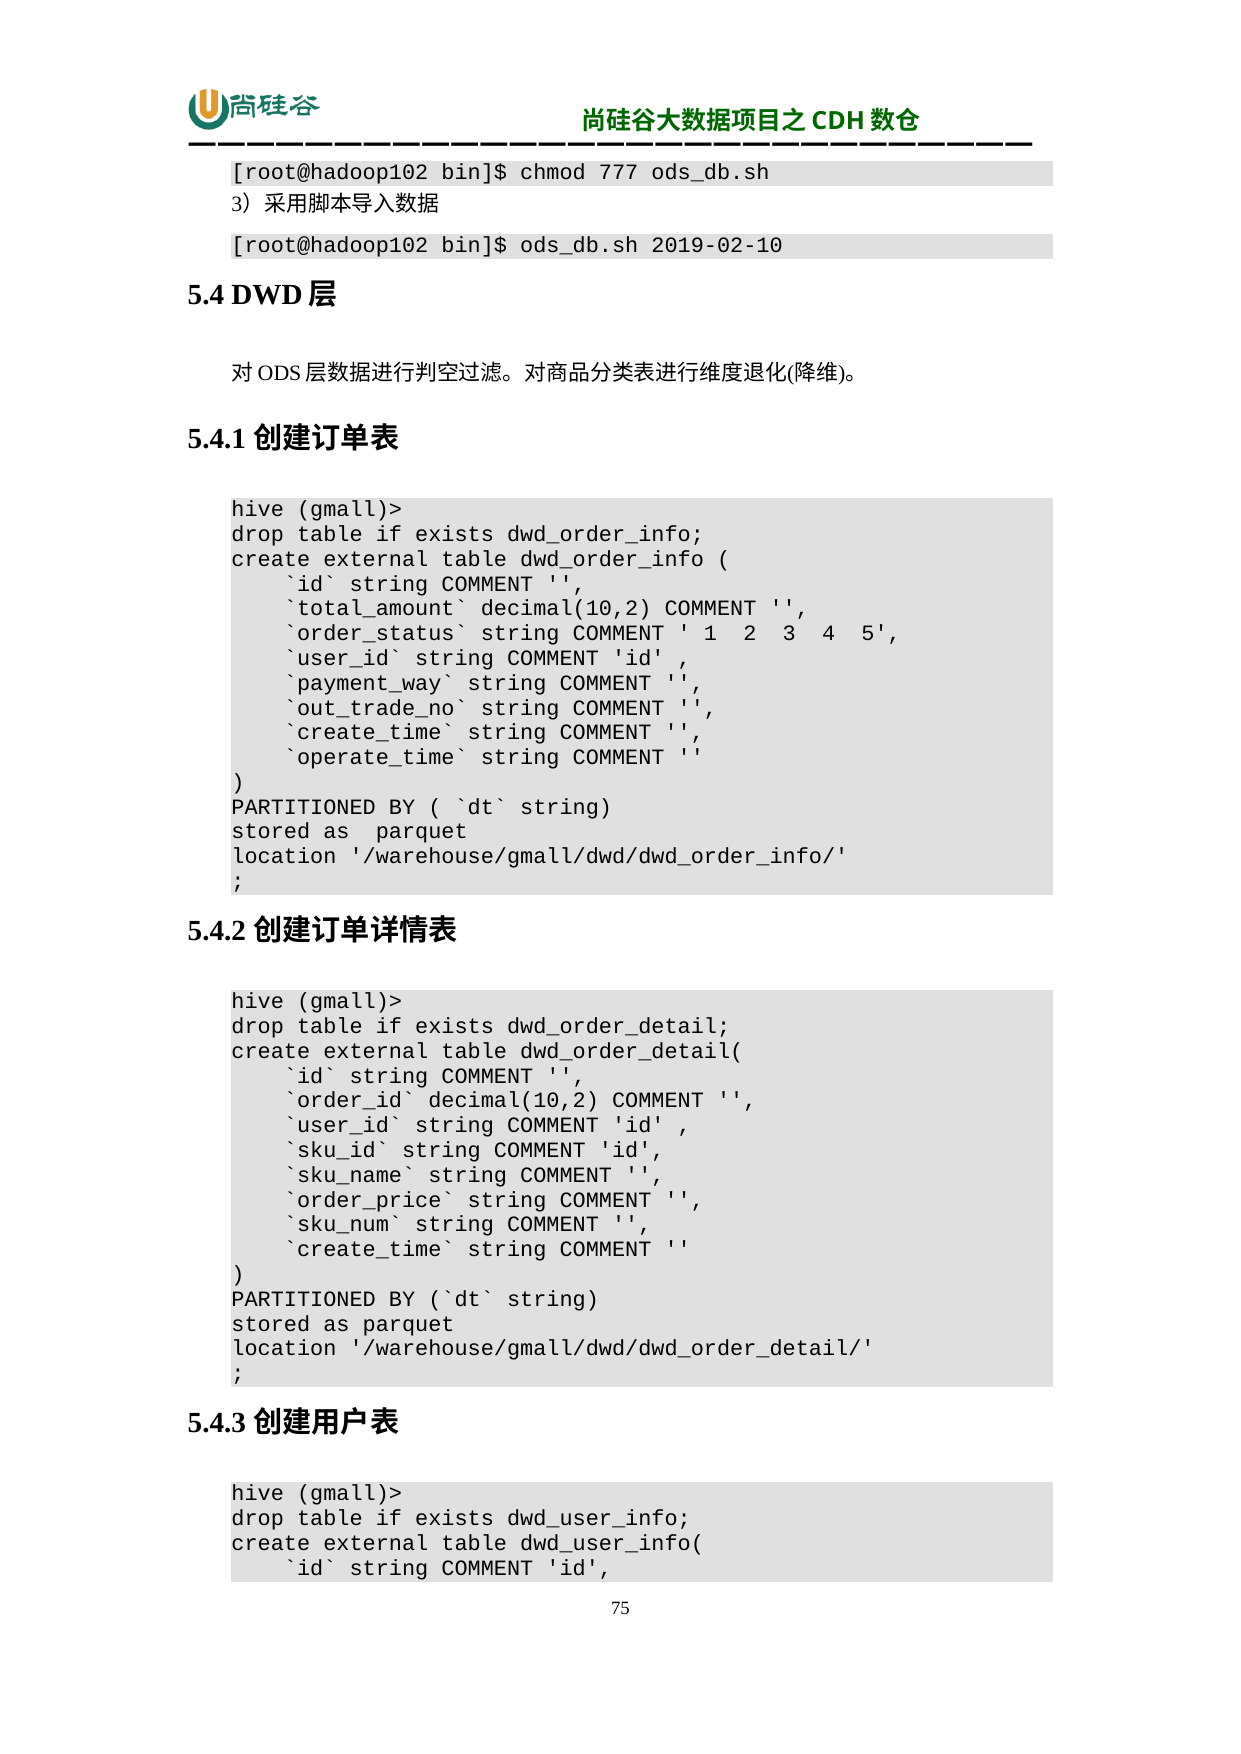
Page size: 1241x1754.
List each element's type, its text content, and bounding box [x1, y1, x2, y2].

picture [187, 88, 320, 130]
text stored as parquet [231, 821, 1053, 845]
text `sku_id` string COMMENT 'id', [231, 1139, 1053, 1164]
text PARTITIONED BY ( `dt` string) [231, 796, 1053, 821]
text `sku_num` string COMMENT '', [231, 1213, 1053, 1238]
text create external table dwd_order_info ( [231, 548, 1053, 573]
text `total_amount` decimal(10,2) COMMENT '', [231, 597, 1053, 622]
text stored as parquet [231, 1313, 1053, 1337]
text ; [231, 870, 1053, 895]
text `operate_time` string COMMENT '' [231, 746, 1053, 771]
text location '/warehouse/gmall/dwd/dwd_order_info/' [231, 845, 1053, 870]
text [root@hadoop102 bin]$ ods_db.sh 2019-02-10 [231, 234, 1053, 259]
text 3）采用脚本导入数据 [187, 186, 1053, 218]
text `order_price` string COMMENT '', [231, 1189, 1053, 1213]
text drop table if exists dwd_user_info; [231, 1507, 1053, 1532]
text create external table dwd_user_info( [231, 1532, 1053, 1557]
text ; [231, 1362, 1053, 1387]
text ) [231, 1263, 1053, 1288]
text PARTITIONED BY (`dt` string) [231, 1288, 1053, 1313]
text `id` string COMMENT '', [231, 573, 1053, 597]
text hive (gmall)> [231, 498, 1053, 523]
text hive (gmall)> [231, 1482, 1053, 1507]
text 对ODS层数据进行判空过滤。对商品分类表进行维度退化(降维)。 [187, 354, 1053, 387]
text create external table dwd_order_detail( [231, 1040, 1053, 1065]
text `id` string COMMENT '', [231, 1065, 1053, 1089]
text `user_id` string COMMENT 'id' , [231, 647, 1053, 672]
text hive (gmall)> [231, 990, 1053, 1015]
text `create_time` string COMMENT '', [231, 721, 1053, 746]
text `user_id` string COMMENT 'id' , [231, 1114, 1053, 1139]
text `id` string COMMENT 'id', [231, 1557, 1053, 1582]
subtitle 5.4.3 创建用户表 [187, 1387, 1053, 1452]
text `create_time` string COMMENT '' [231, 1238, 1053, 1263]
text `order_status` string COMMENT ' 1 2 3 4 5', [231, 622, 1053, 647]
text `payment_way` string COMMENT '', [231, 672, 1053, 697]
text ) [231, 771, 1053, 796]
subtitle 5.4.2 创建订单详情表 [187, 895, 1053, 960]
text `sku_name` string COMMENT '', [231, 1164, 1053, 1189]
text `order_id` decimal(10,2) COMMENT '', [231, 1089, 1053, 1114]
text [root@hadoop102 bin]$ chmod 777 ods_db.sh [231, 161, 1053, 186]
text drop table if exists dwd_order_info; [231, 523, 1053, 548]
text location '/warehouse/gmall/dwd/dwd_order_detail/' [231, 1337, 1053, 1362]
subtitle 5.4 DWD层 [187, 259, 1053, 324]
text `out_trade_no` string COMMENT '', [231, 697, 1053, 721]
subtitle 5.4.1 创建订单表 [187, 403, 1053, 468]
text drop table if exists dwd_order_detail; [231, 1015, 1053, 1040]
